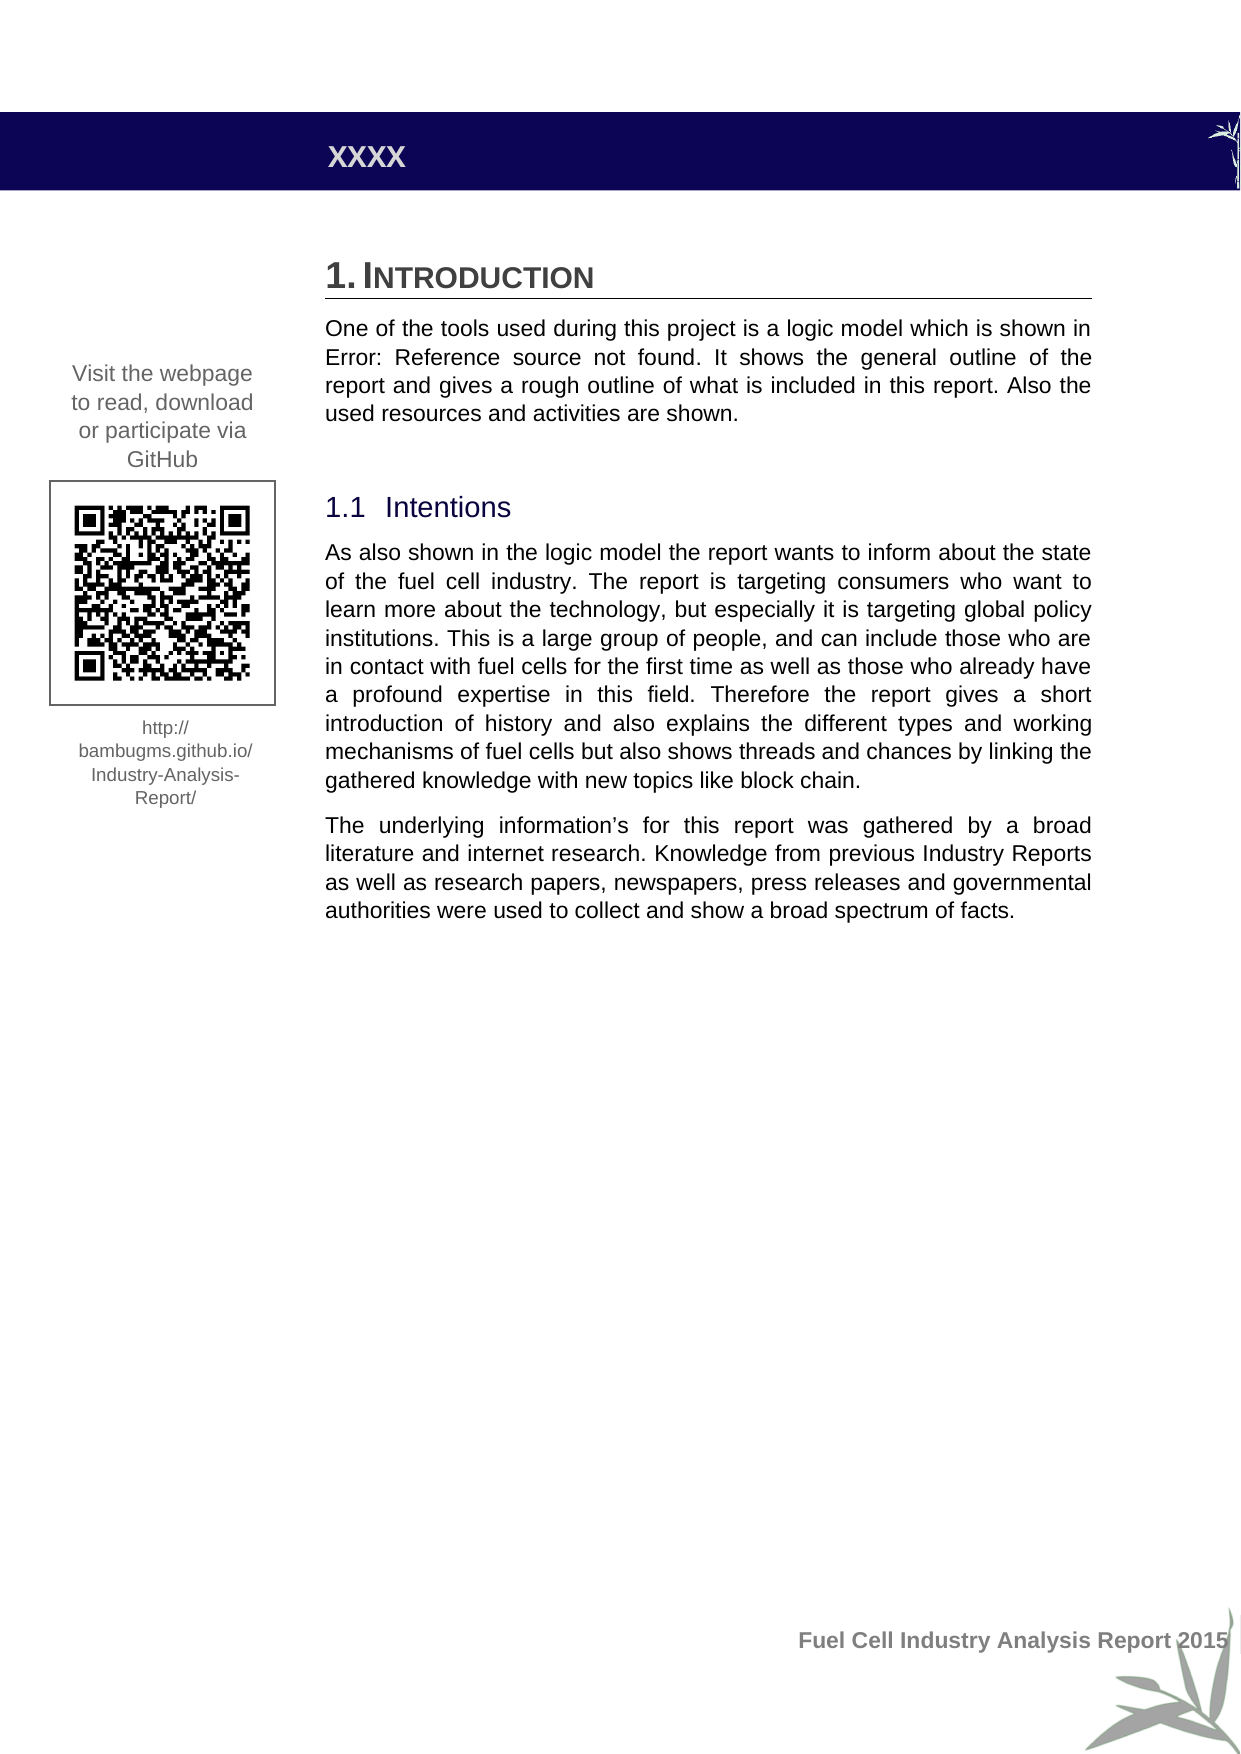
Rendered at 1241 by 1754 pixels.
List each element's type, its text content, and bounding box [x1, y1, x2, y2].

subtitle Introduction [325, 253, 1092, 298]
subtitle Intentions [325, 491, 1092, 524]
text As also shown in the logic model the report wants to inform about the state of the fuel cell industry. The report is targeting consumers who want to learn more about the technology, but especially it is targeting global policy institutions. This is a large group of people, and can include those who are in contact with fuel cells for the first time as well as those who already have a profound expertise in this field. Therefore the report gives a short introduction of history and also explains the different types and working mechanisms of fuel cells but also shows threads and chances by linking the gathered knowledge with new topics like block chain. [325, 539, 1092, 793]
text The underlying information’s for this report was gathered by a broad literature and internet research. Knowledge from previous Industry Reports as well as research papers, newspapers, press releases and governmental authorities were used to collect and show a broad spectrum of facts. [325, 812, 1092, 923]
picture [1068, 1607, 1241, 1754]
picture [73, 504, 251, 682]
